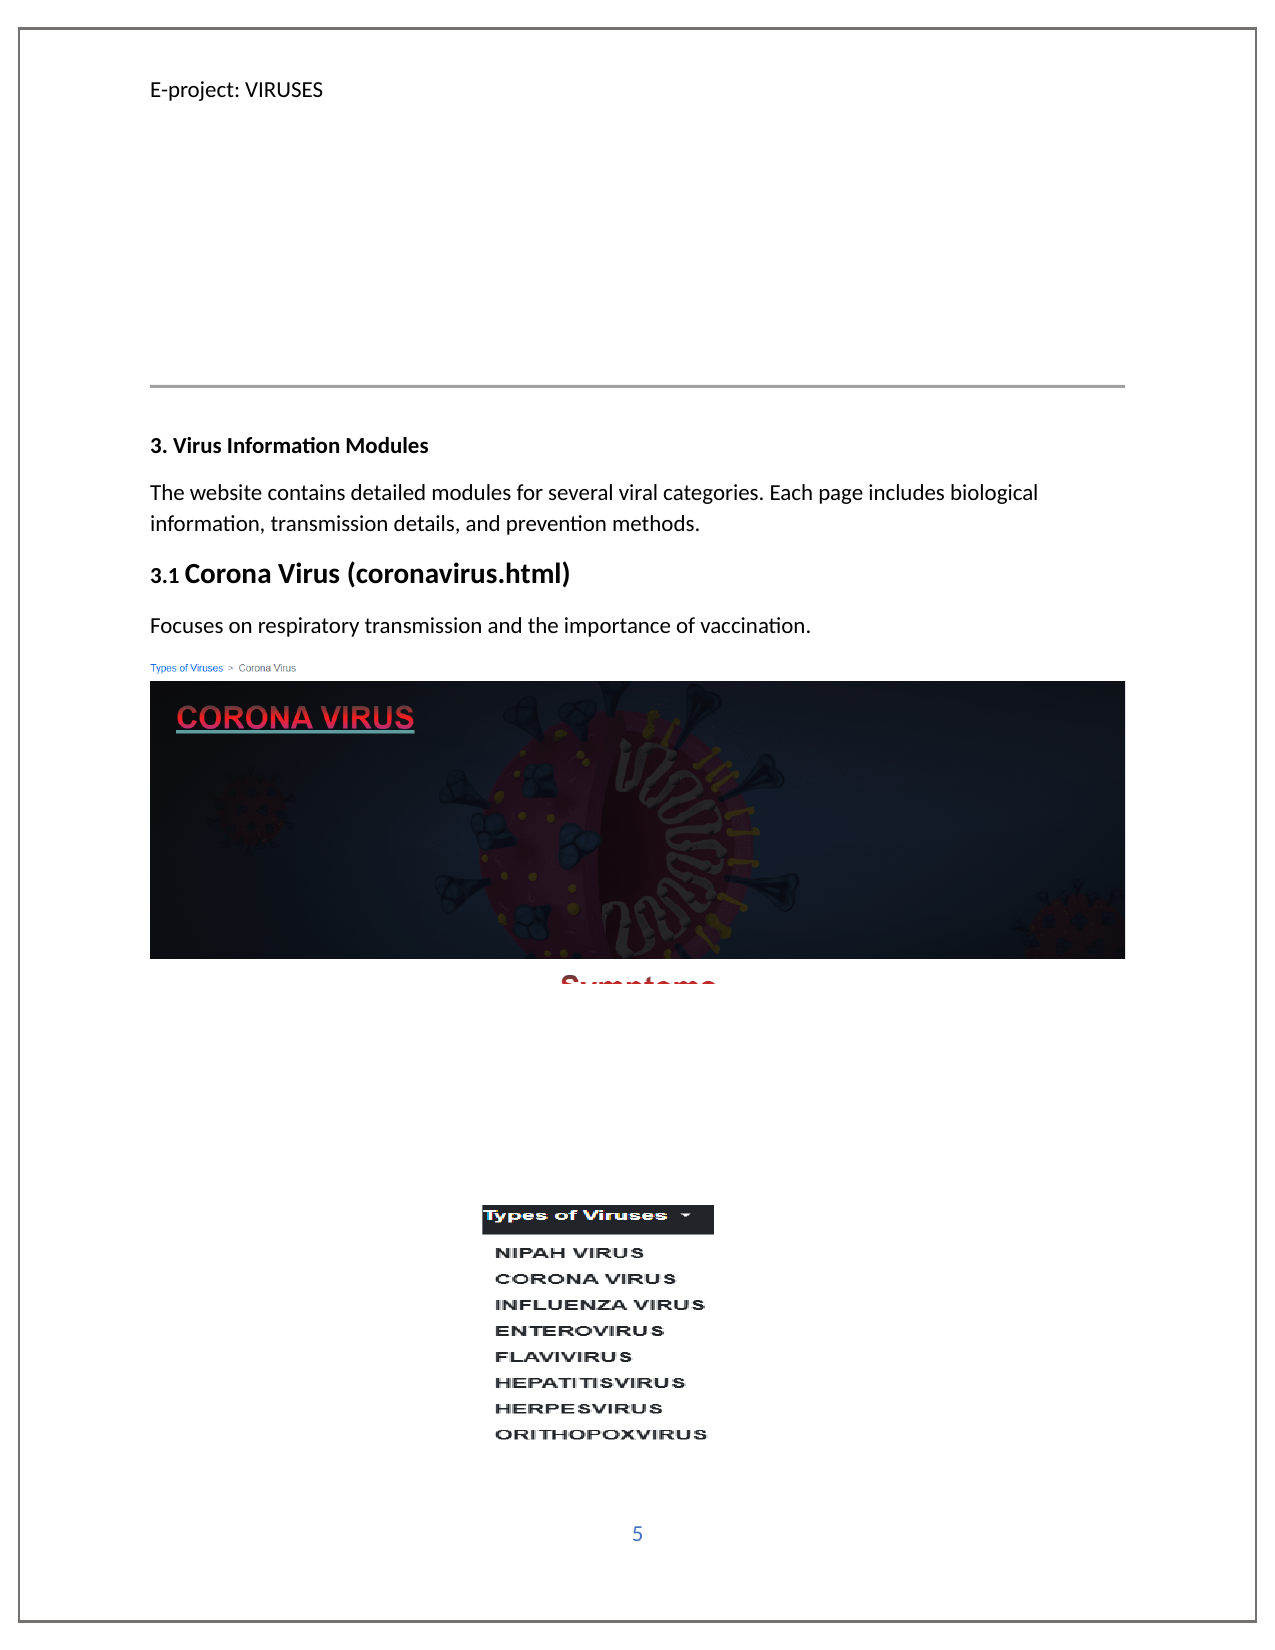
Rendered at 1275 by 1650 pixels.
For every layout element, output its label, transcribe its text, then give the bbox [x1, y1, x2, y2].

text 3.1 Corona Virus (coronavirus.html) [150, 556, 1125, 591]
text Focuses on respiratory transmission and the importance of vaccination. [150, 611, 1125, 639]
picture [150, 657, 1125, 984]
picture [482, 1205, 714, 1452]
text 3. Virus Information Modules [150, 432, 1125, 460]
text The website contains detailed modules for several viral categories. Each page includes biological information, transmission details, and prevention methods. [150, 478, 1125, 537]
